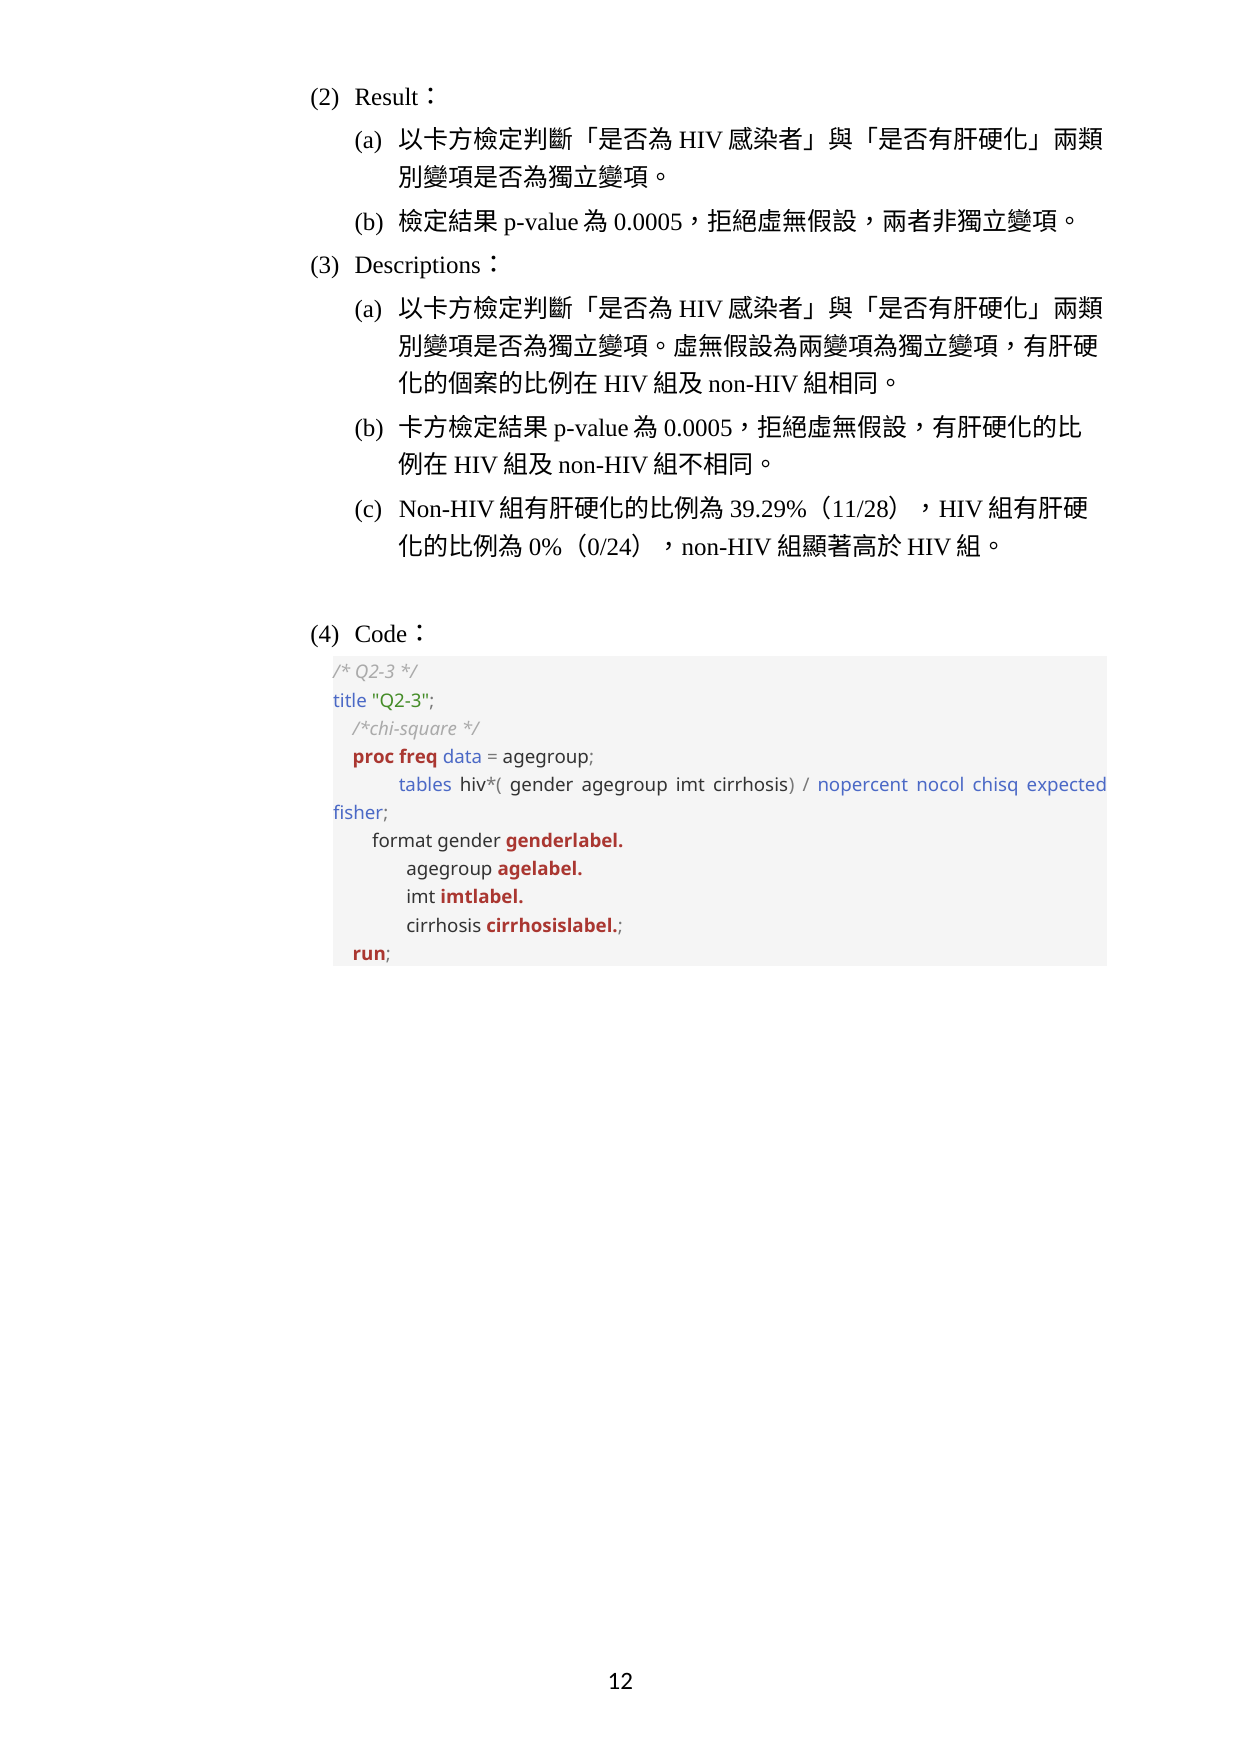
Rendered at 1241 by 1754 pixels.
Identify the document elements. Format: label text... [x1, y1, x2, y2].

text agegroup agelabel. [333, 853, 1107, 881]
text Code： [310, 612, 1107, 650]
text imt imtlabel. [333, 881, 1107, 909]
text format gender genderlabel. [333, 825, 1107, 853]
text cirrhosis cirrhosislabel.; [333, 909, 1107, 937]
text title "Q2-3"; [333, 684, 1107, 712]
text Result： [310, 75, 1107, 112]
text Non-HIV組有肝硬化的比例為39.29%（11/28），HIV組有肝硬化的比例為0%（0/24），non-HIV組顯著高於HIV組。 [354, 487, 1107, 562]
text run; [333, 937, 1107, 966]
text 檢定結果p-value為0.0005，拒絕虛無假設，兩者非獨立變項。 [354, 200, 1107, 237]
text 以卡方檢定判斷「是否為HIV感染者」與「是否有肝硬化」兩類別變項是否為獨立變項。 [354, 119, 1107, 194]
text proc freq data = agegroup; [333, 741, 1107, 769]
text /* Q2-3 */ [333, 656, 1107, 684]
text 以卡方檢定判斷「是否為HIV感染者」與「是否有肝硬化」兩類別變項是否為獨立變項。虛無假設為兩變項為獨立變項，有肝硬化的個案的比例在HIV組及non-HIV組相同。 [354, 287, 1107, 400]
text 卡方檢定結果p-value為0.0005，拒絕虛無假設，有肝硬化的比例在HIV組及non-HIV組不相同。 [354, 406, 1107, 481]
text Descriptions： [310, 244, 1107, 281]
text tables hiv*( gender agegroup imt cirrhosis) / nopercent nocol chisq expected fisher; [333, 769, 1107, 825]
text /*chi-square */ [333, 712, 1107, 741]
